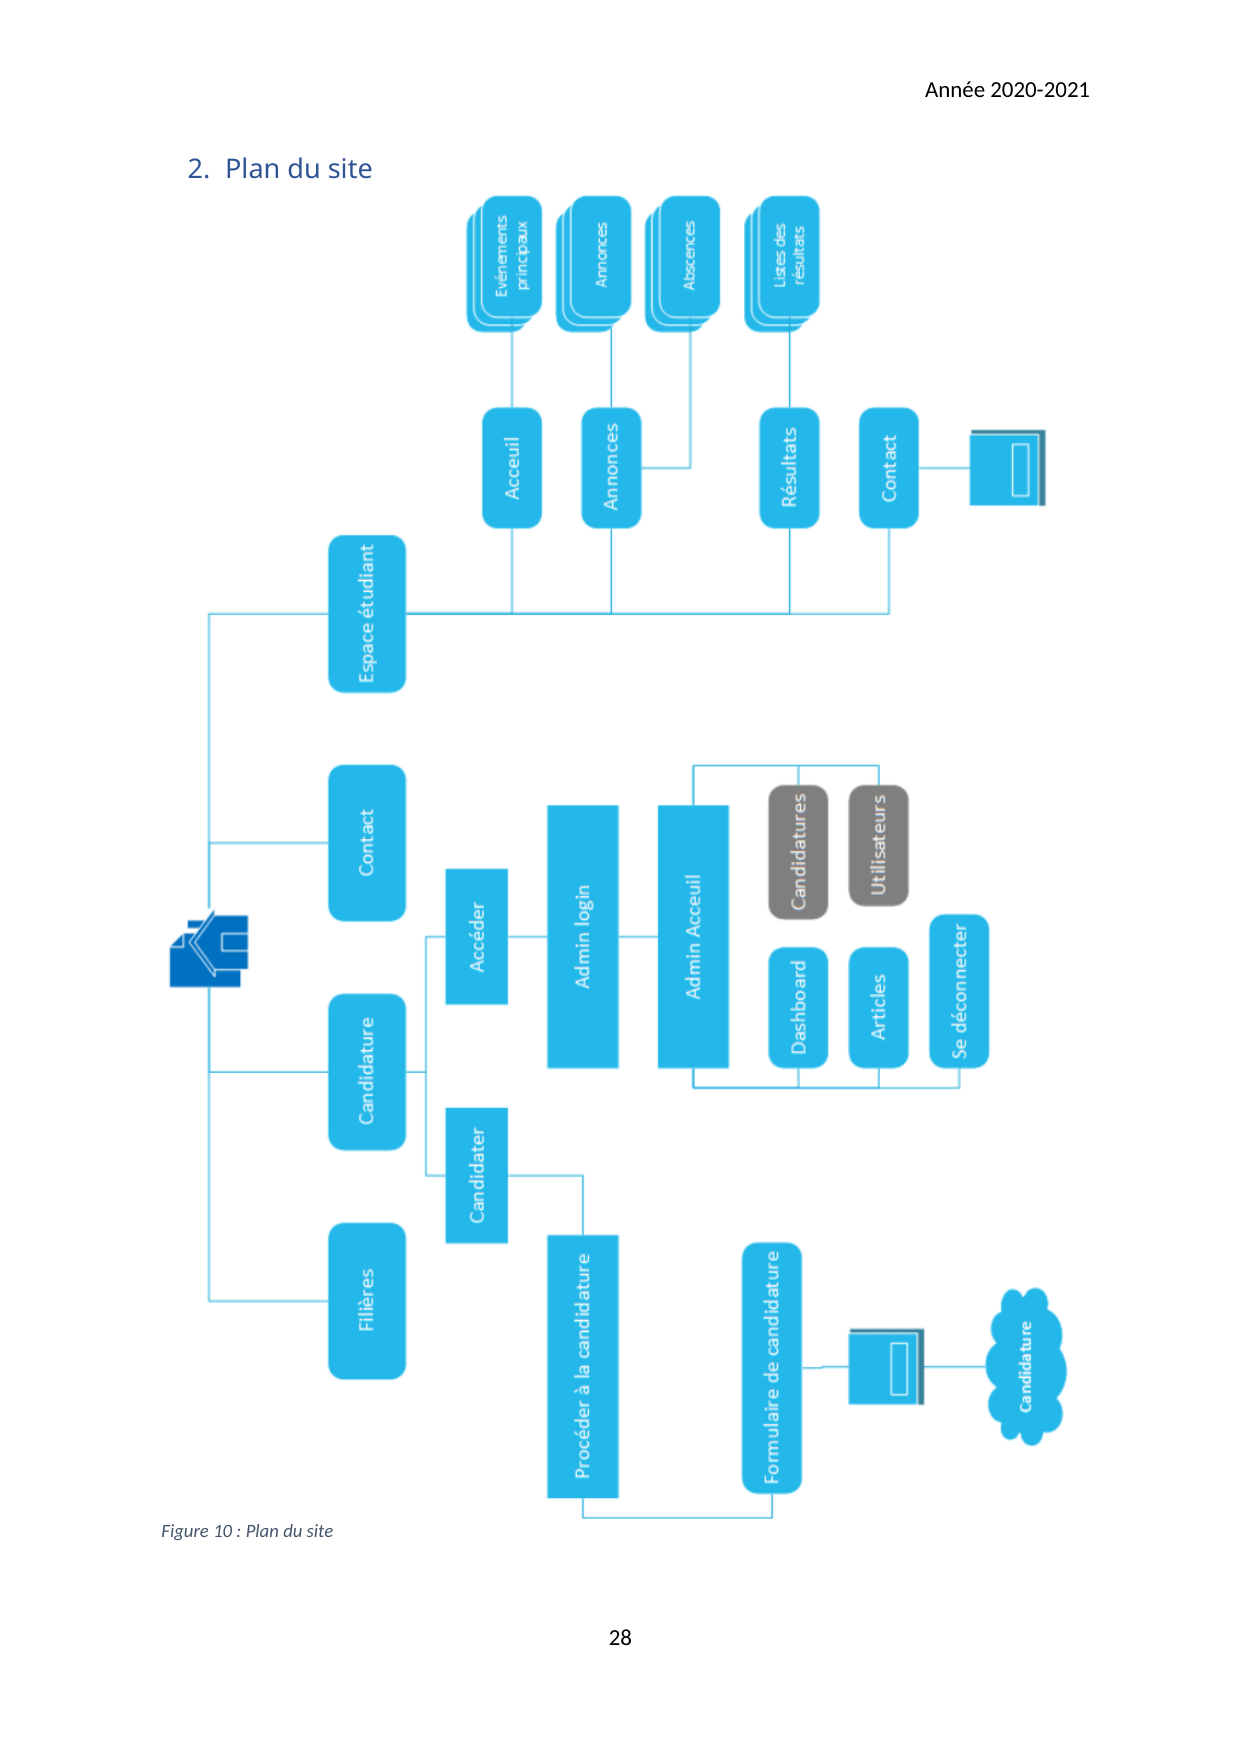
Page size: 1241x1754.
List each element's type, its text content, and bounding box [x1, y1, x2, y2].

subtitle Plan du site [187, 150, 1090, 187]
table_header Figure 10 : Plan du site [150, 190, 1089, 1562]
picture [168, 195, 1068, 1519]
